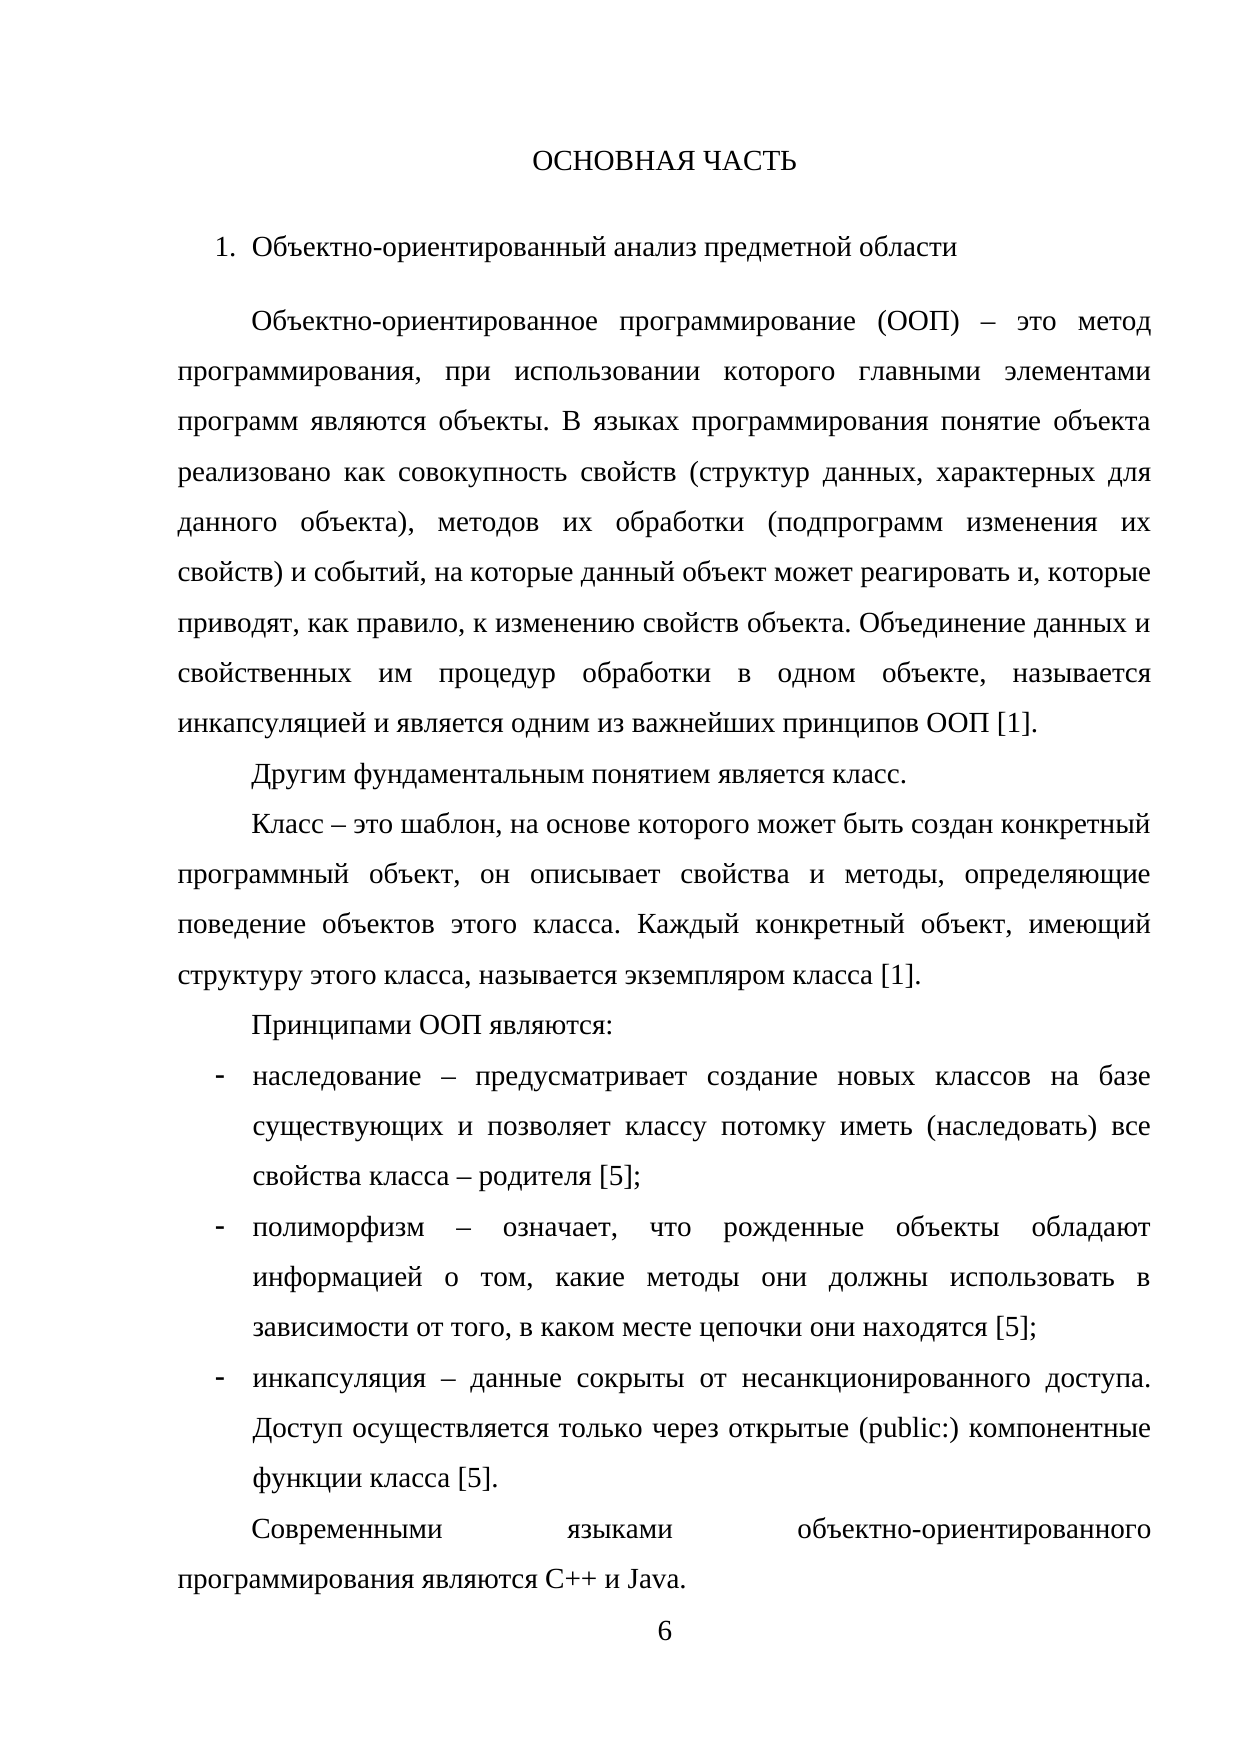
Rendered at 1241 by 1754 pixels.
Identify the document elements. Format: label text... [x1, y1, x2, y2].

text Класс – это шаблон, на основе которого может быть создан конкретный программный объект, он описывает свойства и методы, определяющие поведение объектов этого класса. Каждый конкретный объект, имеющий структуру этого класса, называется экземпляром класса [1]. [177, 806, 1152, 991]
text Принципами ООП являются: [177, 1007, 1152, 1041]
list наследование – предусматривает создание новых классов на базе существующих и позволяет классу потомку иметь (наследовать) все свойства класса – родителя [5]; [215, 1058, 1152, 1192]
list инкапсуляция – данные сокрыты от несанкционированного доступа. Доступ осуществляется только через открытые (public:) компонентные функции класса [5]. [215, 1360, 1152, 1494]
text Другим фундаментальным понятием является класс. [177, 756, 1152, 789]
subtitle Объектно-ориентированный анализ предметной области [214, 229, 1152, 263]
subtitle ОСНОВНАЯ ЧАСТЬ [177, 143, 1152, 177]
list полиморфизм – означает, что рожденные объекты обладают информацией о том, какие методы они должны использовать в зависимости от того, в каком месте цепочки они находятся [5]; [215, 1209, 1152, 1343]
text Современными языками объектно-ориентированного программирования являются С++ и Java. [177, 1511, 1152, 1594]
text Объектно-ориентированное программирование (ООП) – это метод программирования, при использовании которого главными элементами программ являются объекты. В языках программирования понятие объекта реализовано как совокупность свойств (структур данных, характерных для данного объекта), методов их обработки (подпрограмм изменения их свойств) и событий, на которые данный объект может реагировать и, которые приводят, как правило, к изменению свойств объекта. Объединение данных и свойственных им процедур обработки в одном объекте, называется инкапсуляцией и является одним из важнейших принципов ООП [1]. [177, 303, 1152, 739]
